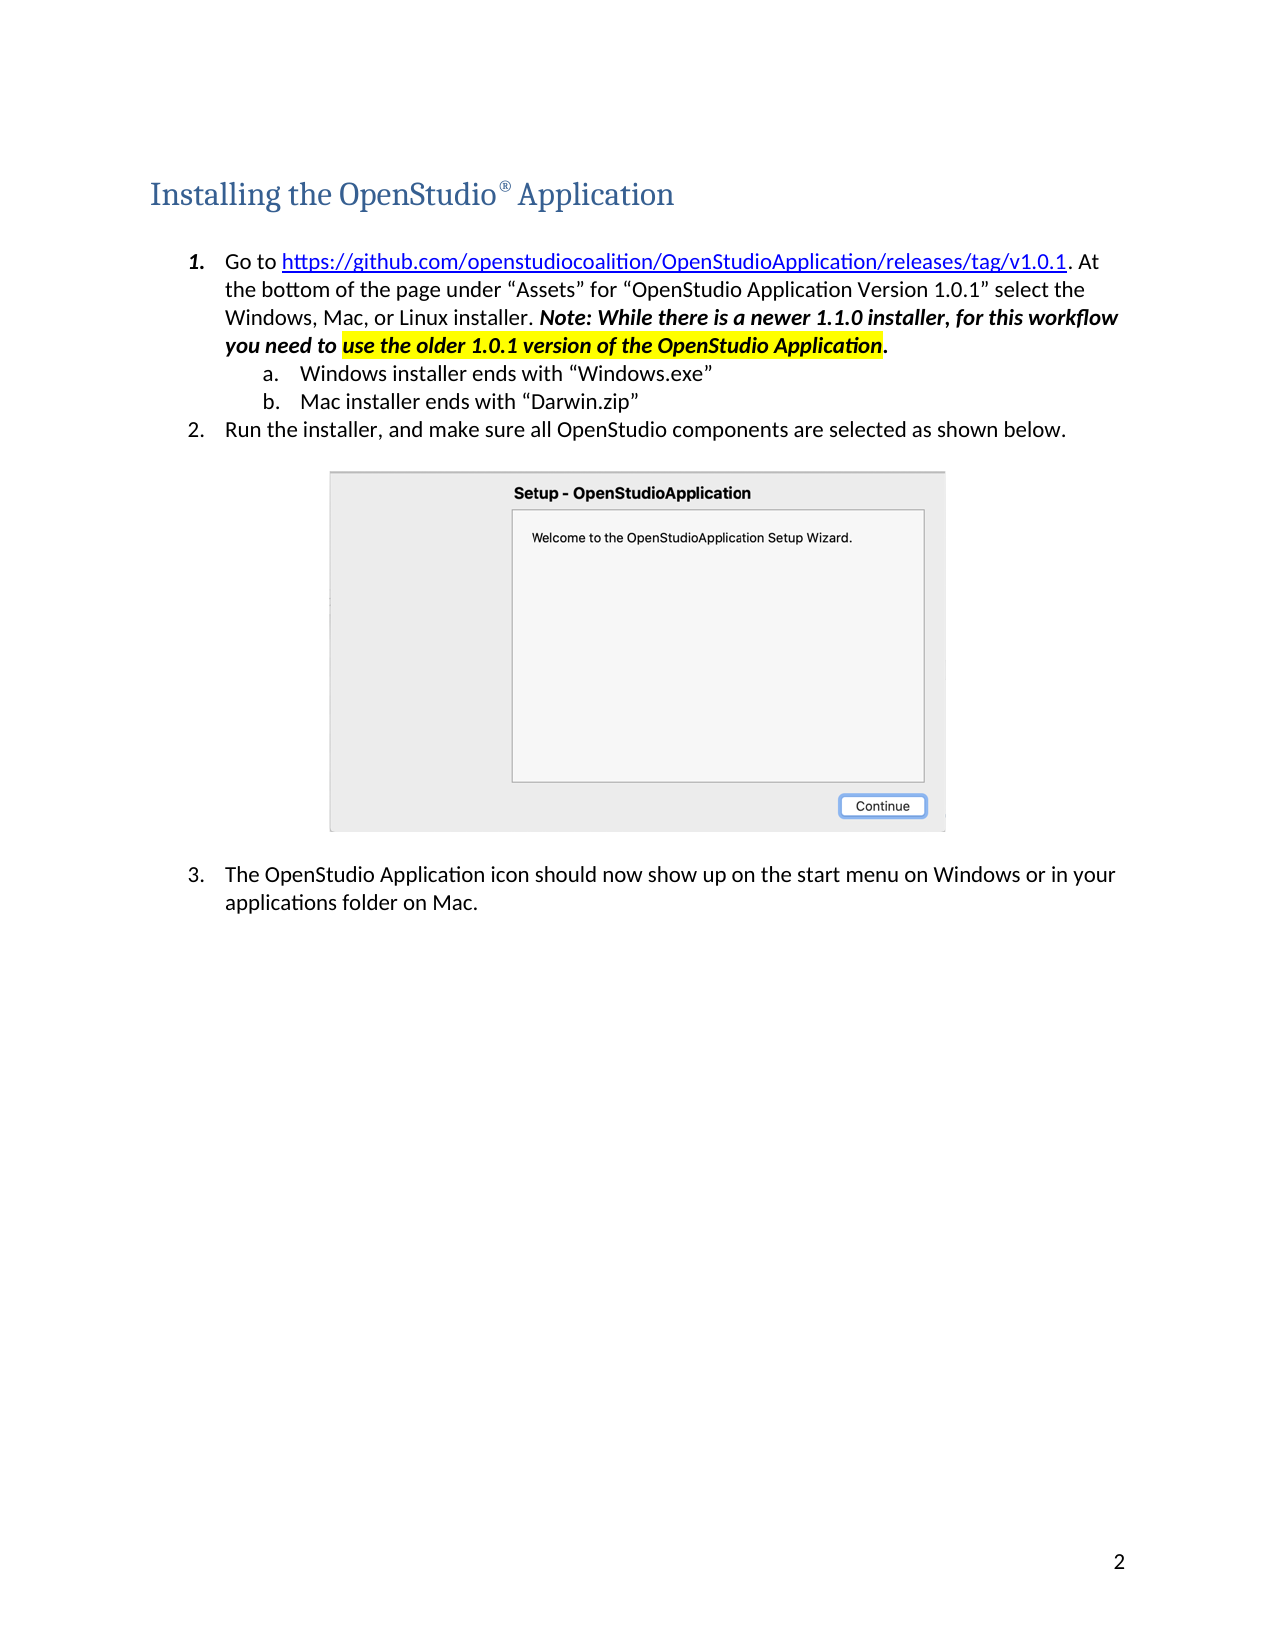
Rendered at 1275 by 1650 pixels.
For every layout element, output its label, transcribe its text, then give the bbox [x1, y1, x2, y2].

list Windows installer ends with “Windows.exe” [262, 359, 1125, 387]
list Go to https://github.com/openstudiocoalition/OpenStudioApplication/releases/tag/v1.0.1. At the bottom of the page under “Assets” for “OpenStudio Application Version 1.0.1” select the Windows, Mac, or Linux installer. Note: While there is a newer 1.1.0 installer, for this workflow you need to use the older 1.0.1 version of the OpenStudio Application. [187, 247, 1125, 359]
list Run the installer, and make sure all OpenStudio components are selected as shown below. [187, 415, 1125, 471]
picture [329, 471, 946, 832]
subtitle Installing the OpenStudio® Application [150, 175, 1125, 213]
list Mac installer ends with “Darwin.zip” [262, 387, 1125, 415]
list The OpenStudio Application icon should now show up on the start menu on Windows or in your applications folder on Mac. [187, 860, 1125, 916]
